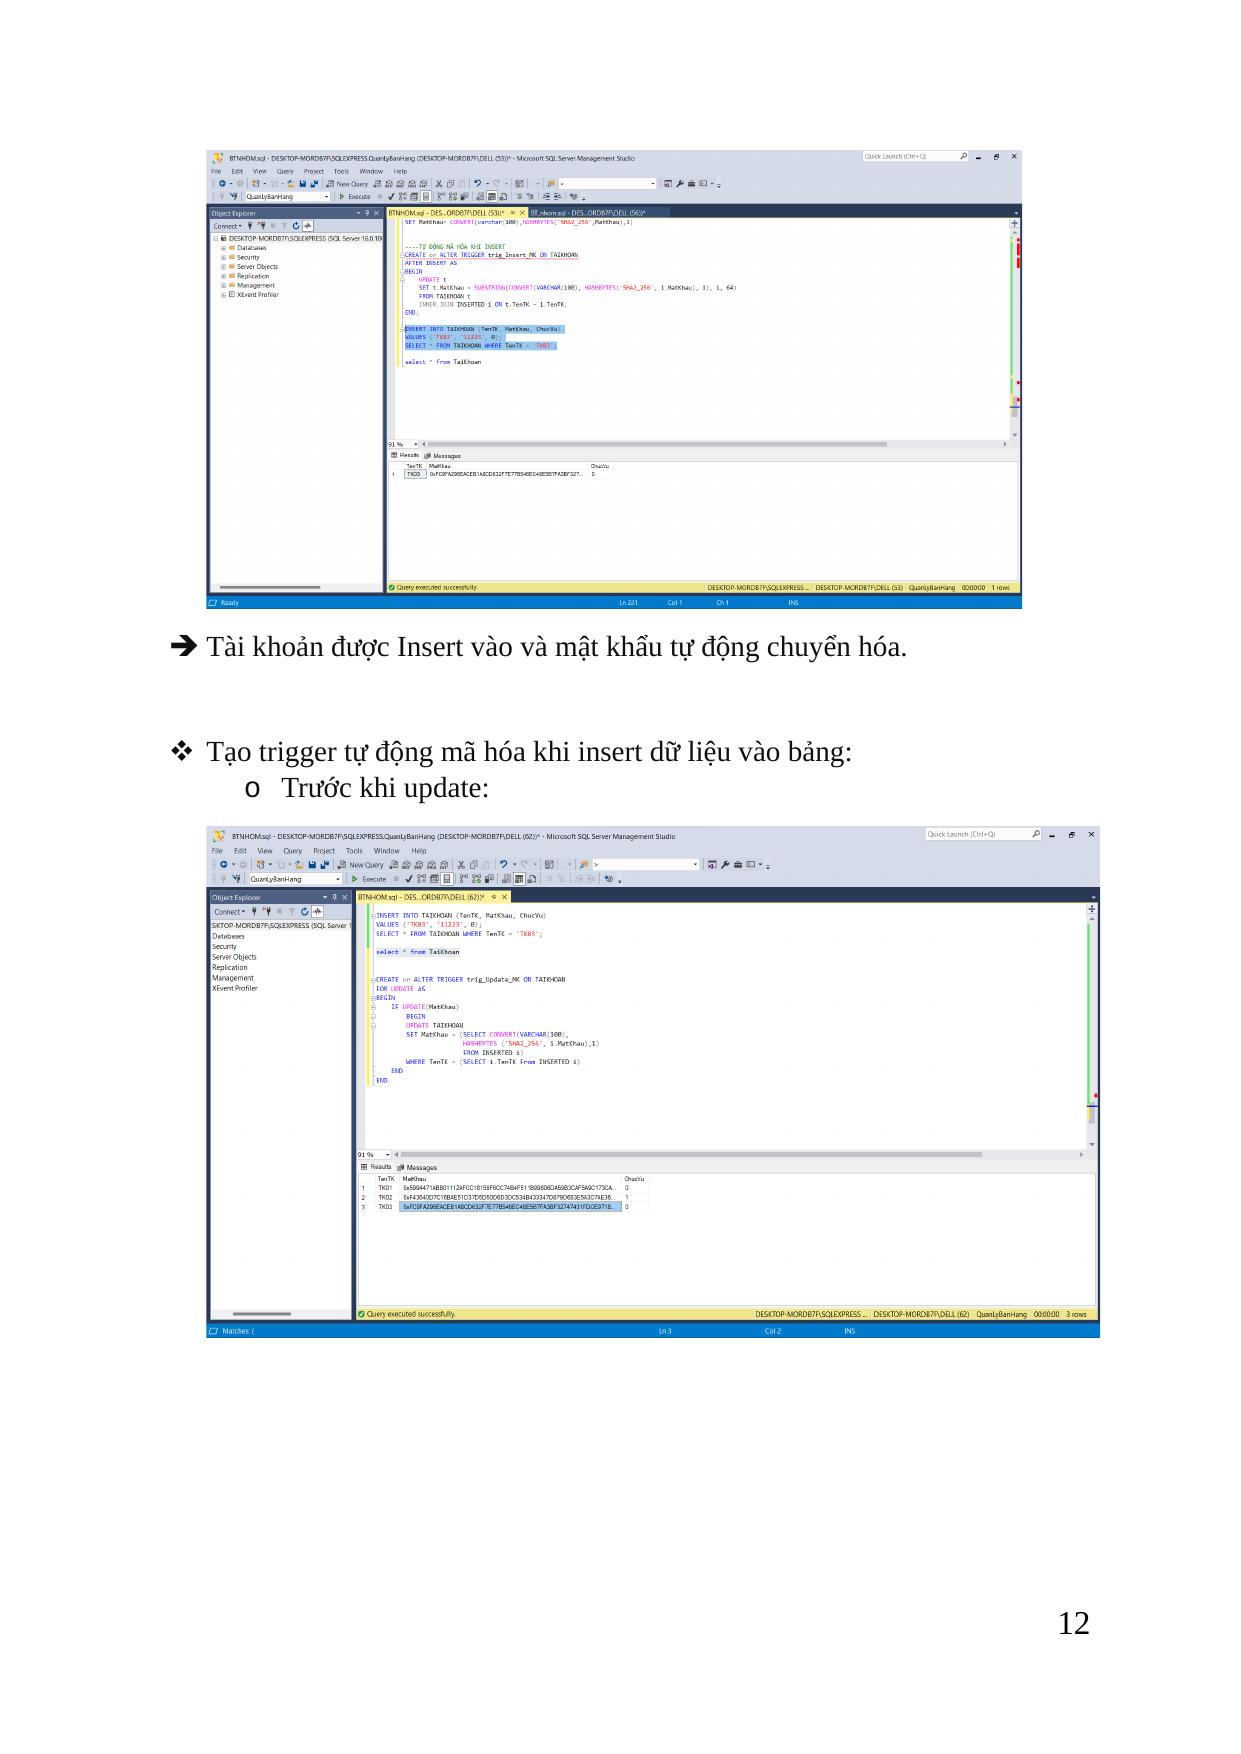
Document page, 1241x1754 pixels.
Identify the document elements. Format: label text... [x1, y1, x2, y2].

picture [206, 150, 1023, 609]
picture [206, 826, 1100, 1338]
list Tạo trigger tự động mã hóa khi insert dữ liệu vào bảng: [169, 734, 1090, 768]
list Tài khoản được Insert vào và mật khẩu tự động chuyển hóa. [169, 629, 1090, 662]
list Trước khi update: [244, 771, 1090, 807]
